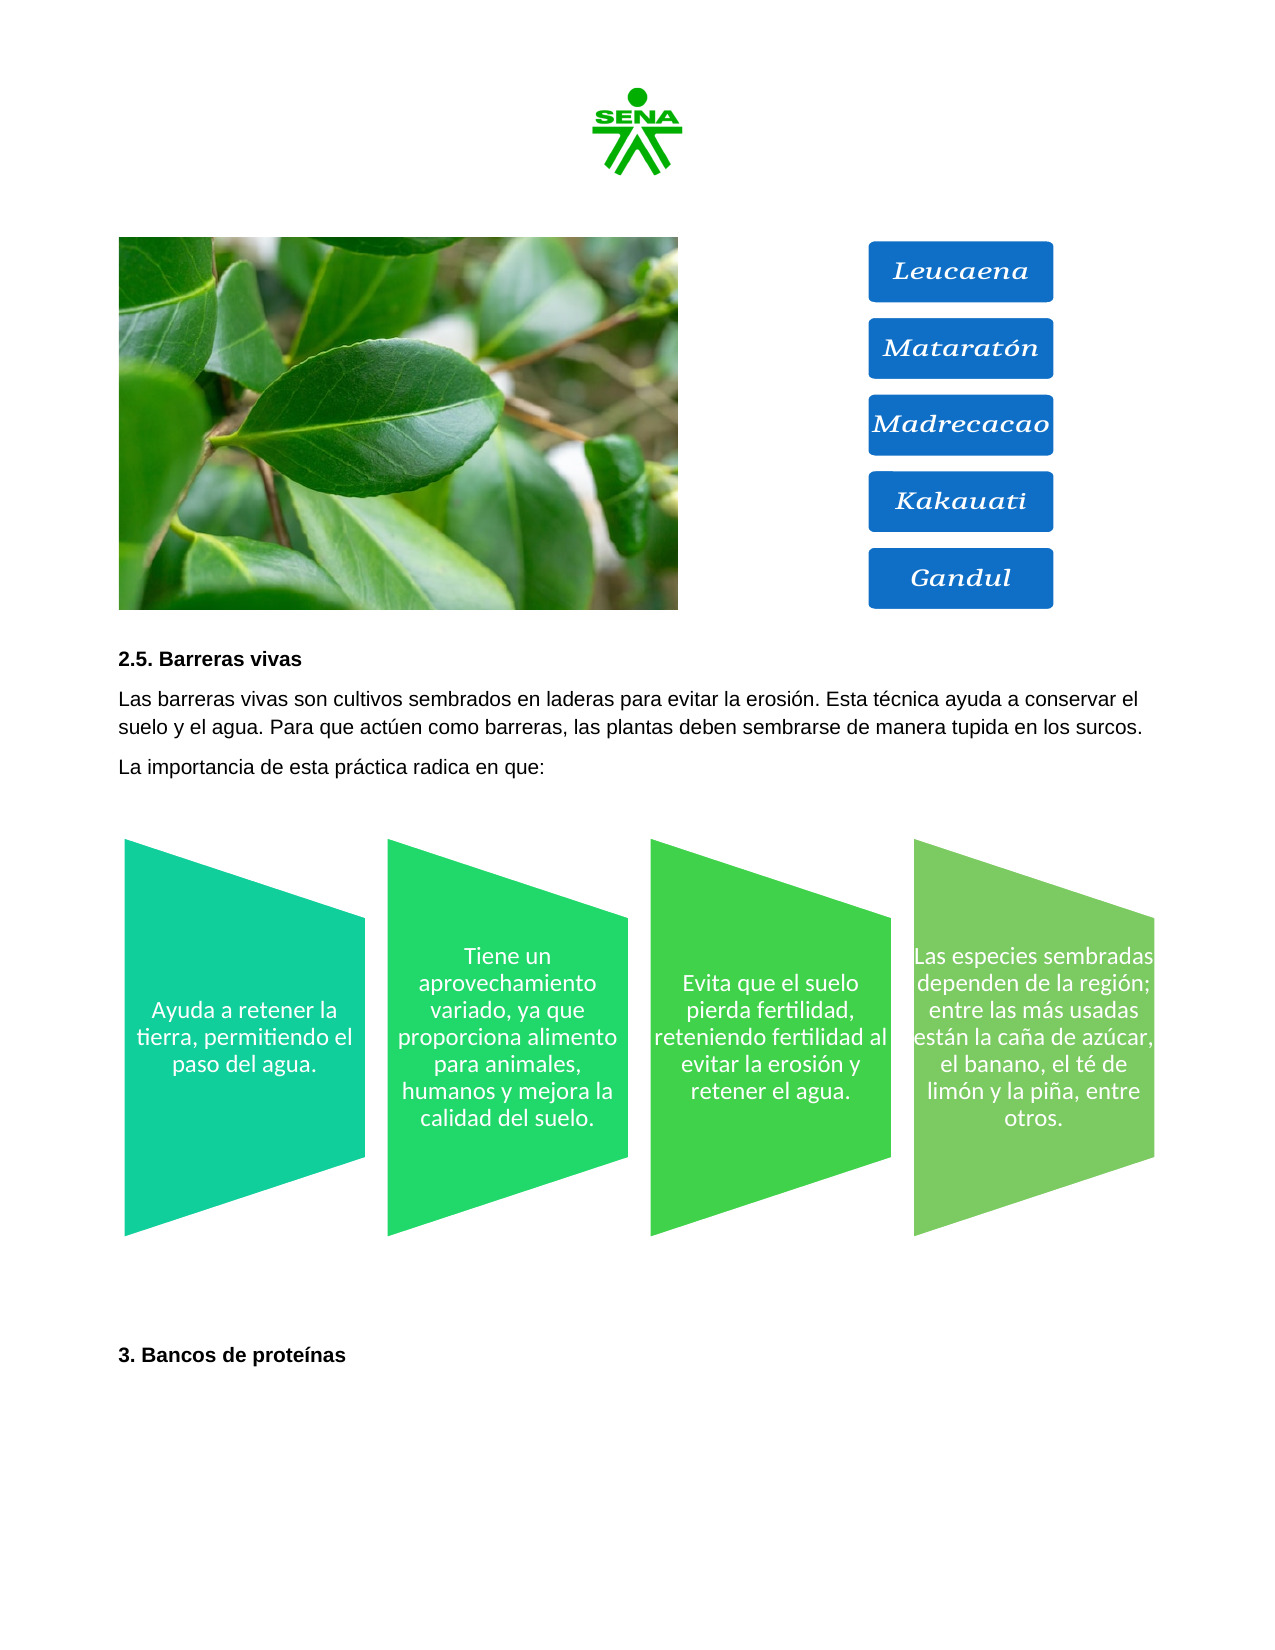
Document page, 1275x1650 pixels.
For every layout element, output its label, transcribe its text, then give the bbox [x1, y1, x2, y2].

picture [592, 87, 683, 176]
text 2.5. Barreras vivas [118, 647, 1157, 671]
picture [118, 237, 678, 610]
table_header [119, 225, 723, 634]
text La importancia de esta práctica radica en que: [118, 754, 1157, 778]
text 3. Bancos de proteínas [118, 1343, 1157, 1367]
text Las barreras vivas son cultivos sembrados en laderas para evitar la erosión. Esta técnica ayuda a conservar el suelo y el agua. Para que actúen como barreras, las plantas deben sembrarse de manera tupida en los surcos. [118, 687, 1157, 738]
table_header [724, 225, 1062, 634]
